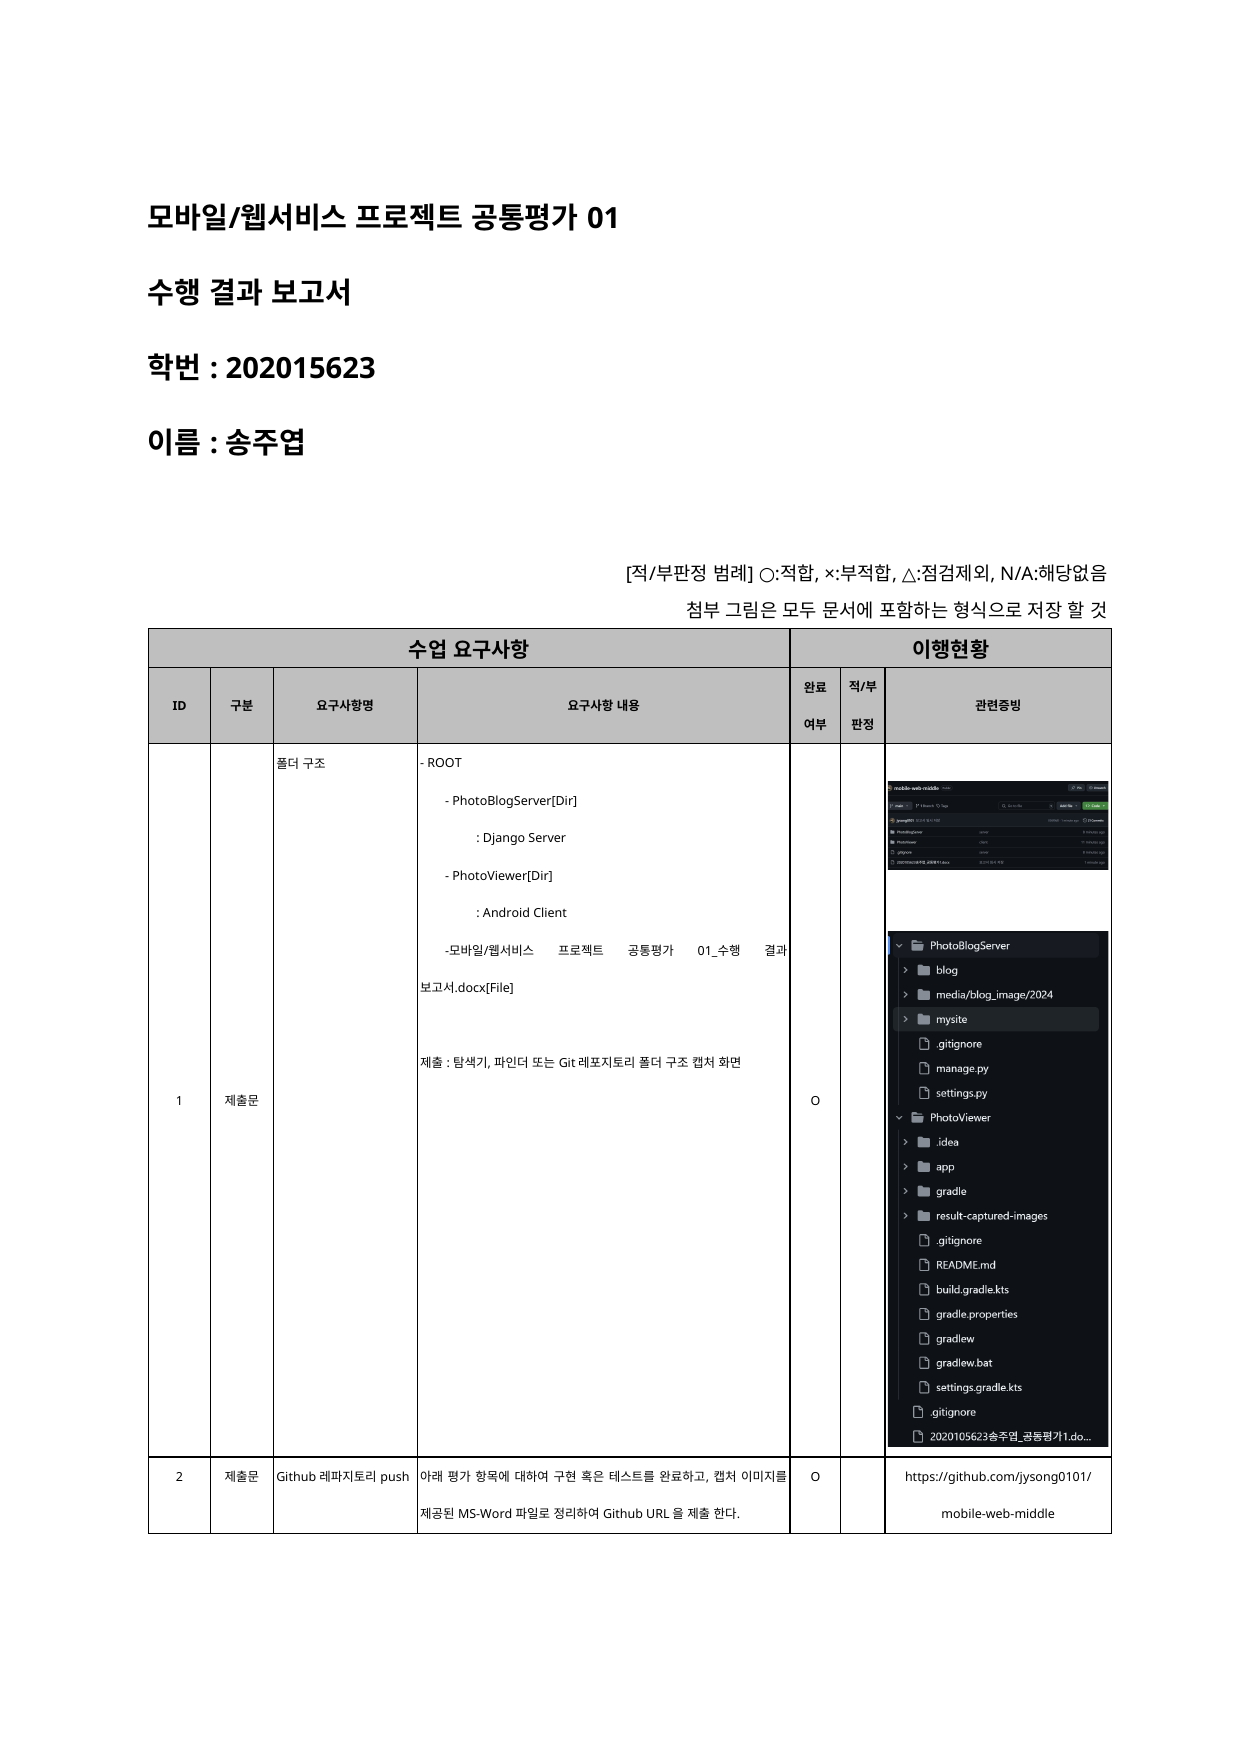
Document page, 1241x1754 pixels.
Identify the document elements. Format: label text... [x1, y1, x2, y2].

text [적/부판정 범례] ○:적합, ×:부적합, △:점검제외, N/A:해당없음 [148, 553, 1107, 591]
table_cell 구분 [211, 668, 273, 743]
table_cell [886, 1458, 1111, 1532]
table_cell 관련증빙 [886, 668, 1111, 743]
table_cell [418, 1458, 789, 1532]
table_cell [841, 744, 884, 1456]
table_cell 요구사항 내용 [418, 668, 789, 743]
table_cell Github 레파지토리 push [274, 1458, 417, 1532]
table_header 이행현황 [791, 629, 1111, 667]
table_cell 제출문 [211, 744, 273, 1456]
table_cell 1 [149, 744, 210, 1456]
table_cell [886, 744, 1111, 1456]
picture [887, 931, 1109, 1447]
table_cell 적/부 판정 [841, 668, 884, 743]
table_cell 2 [149, 1458, 210, 1532]
table_cell - ROOT - PhotoBlogServer[Dir] : Django Server - PhotoViewer[Dir] : Android Client -모바일/웹서비스 프로젝트 공통평가 01_수행 결과 보고서.docx[File] 제출 : 탐색기, 파인더 또는 Git레포지토리 폴더 구조 캡처 화면 [418, 744, 789, 1456]
table_cell ID [149, 668, 210, 743]
table_cell 폴더 구조 [274, 744, 417, 1456]
table_cell O [791, 1458, 840, 1532]
text 수행 결과 보고서 [148, 253, 1107, 328]
table_cell 제출문 [211, 1458, 273, 1532]
text 첨부 그림은 모두 문서에 포함하는 형식으로 저장 할 것 [148, 591, 1107, 628]
table_header 수업 요구사항 [149, 629, 789, 667]
text 모바일/웹서비스 프로젝트 공통평가 01 [148, 178, 1107, 253]
table_cell [841, 1458, 884, 1532]
text 학번 : 202015623 [148, 328, 1107, 403]
table_cell 요구사항명 [274, 668, 417, 743]
text 이름 : 송주엽 [148, 403, 1107, 478]
table_cell O [791, 744, 840, 1456]
table_cell 완료 여부 [791, 668, 840, 743]
picture [887, 781, 1109, 870]
